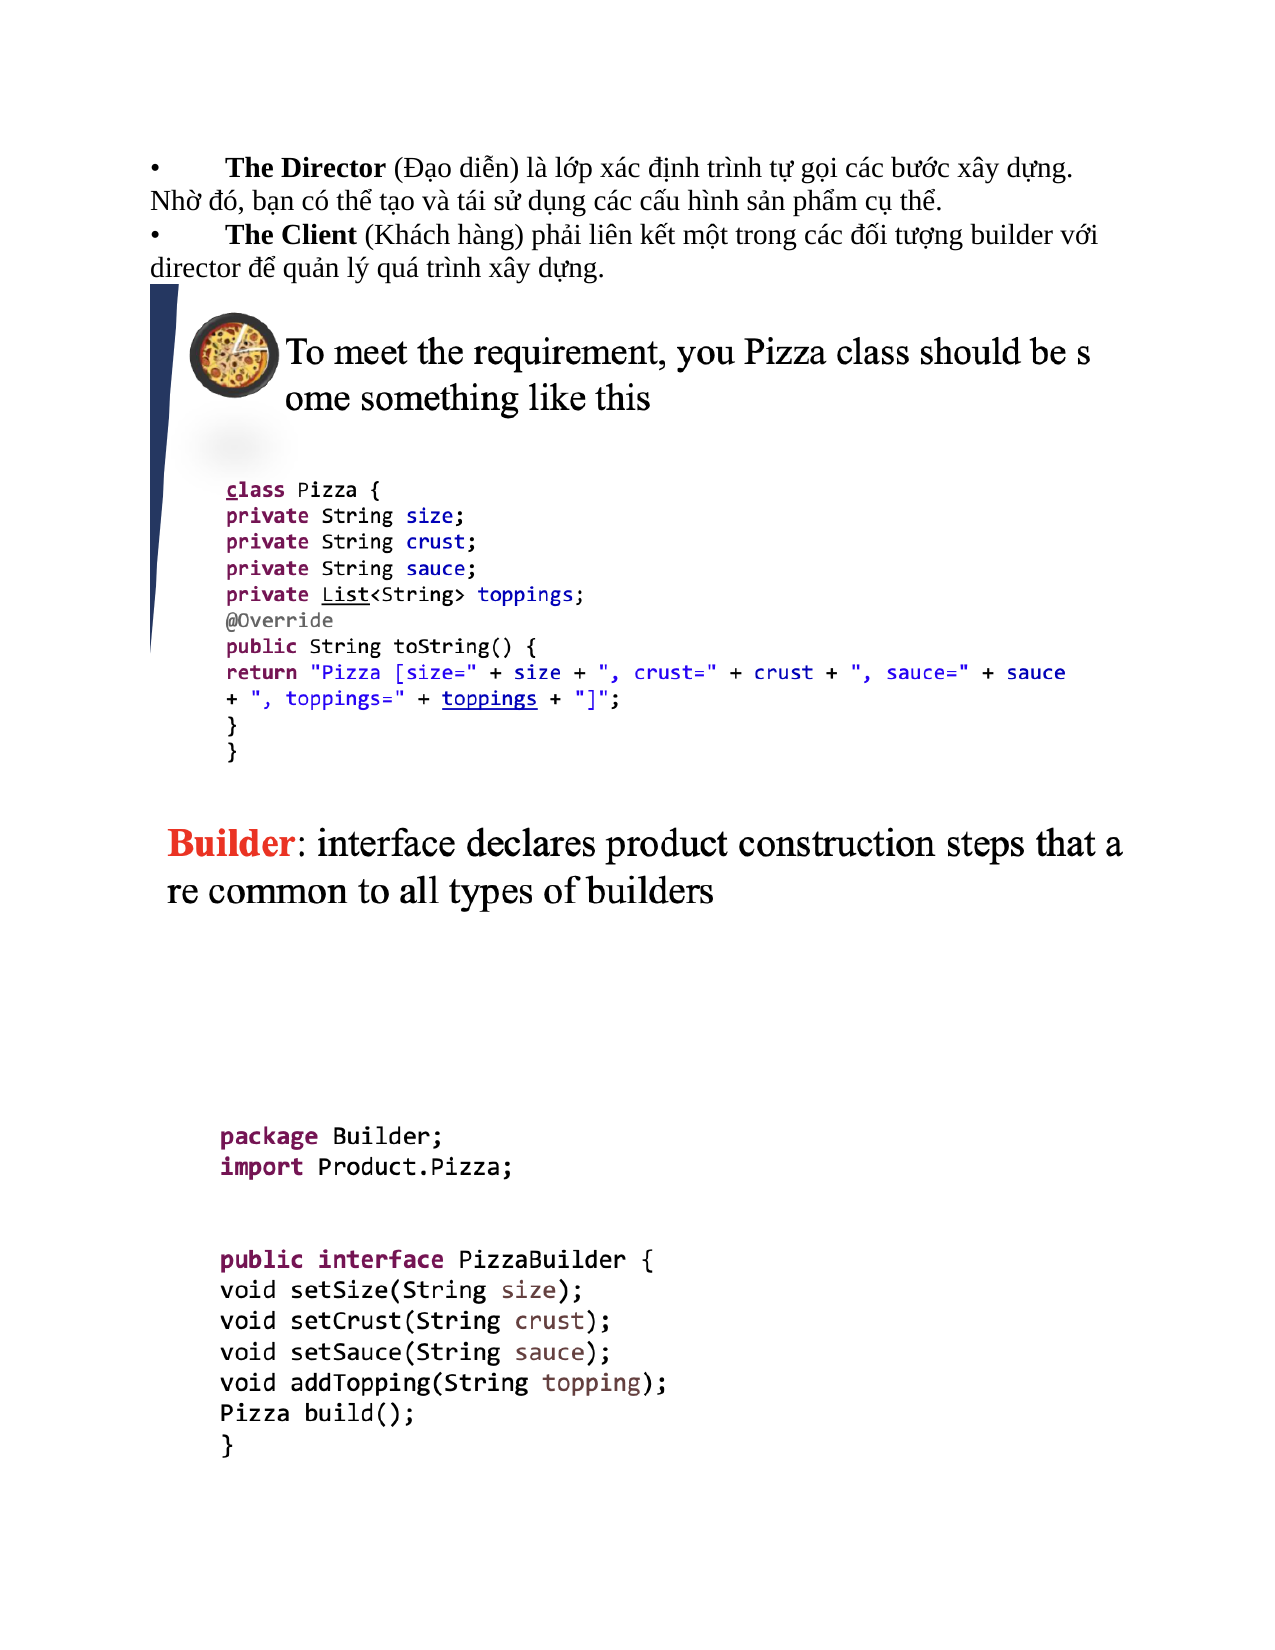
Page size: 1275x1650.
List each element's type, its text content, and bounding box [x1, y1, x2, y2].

picture [150, 284, 1125, 1483]
list The Client (Khách hàng) phải liên kết một trong các đối tượng builder với director để quản lý quá trình xây dựng. [150, 217, 1125, 284]
list The Director (Đạo diễn) là lớp xác định trình tự gọi các bước xây dựng. Nhờ đó, bạn có thể tạo và tái sử dụng các cấu hình sản phẩm cụ thể. [150, 150, 1125, 217]
